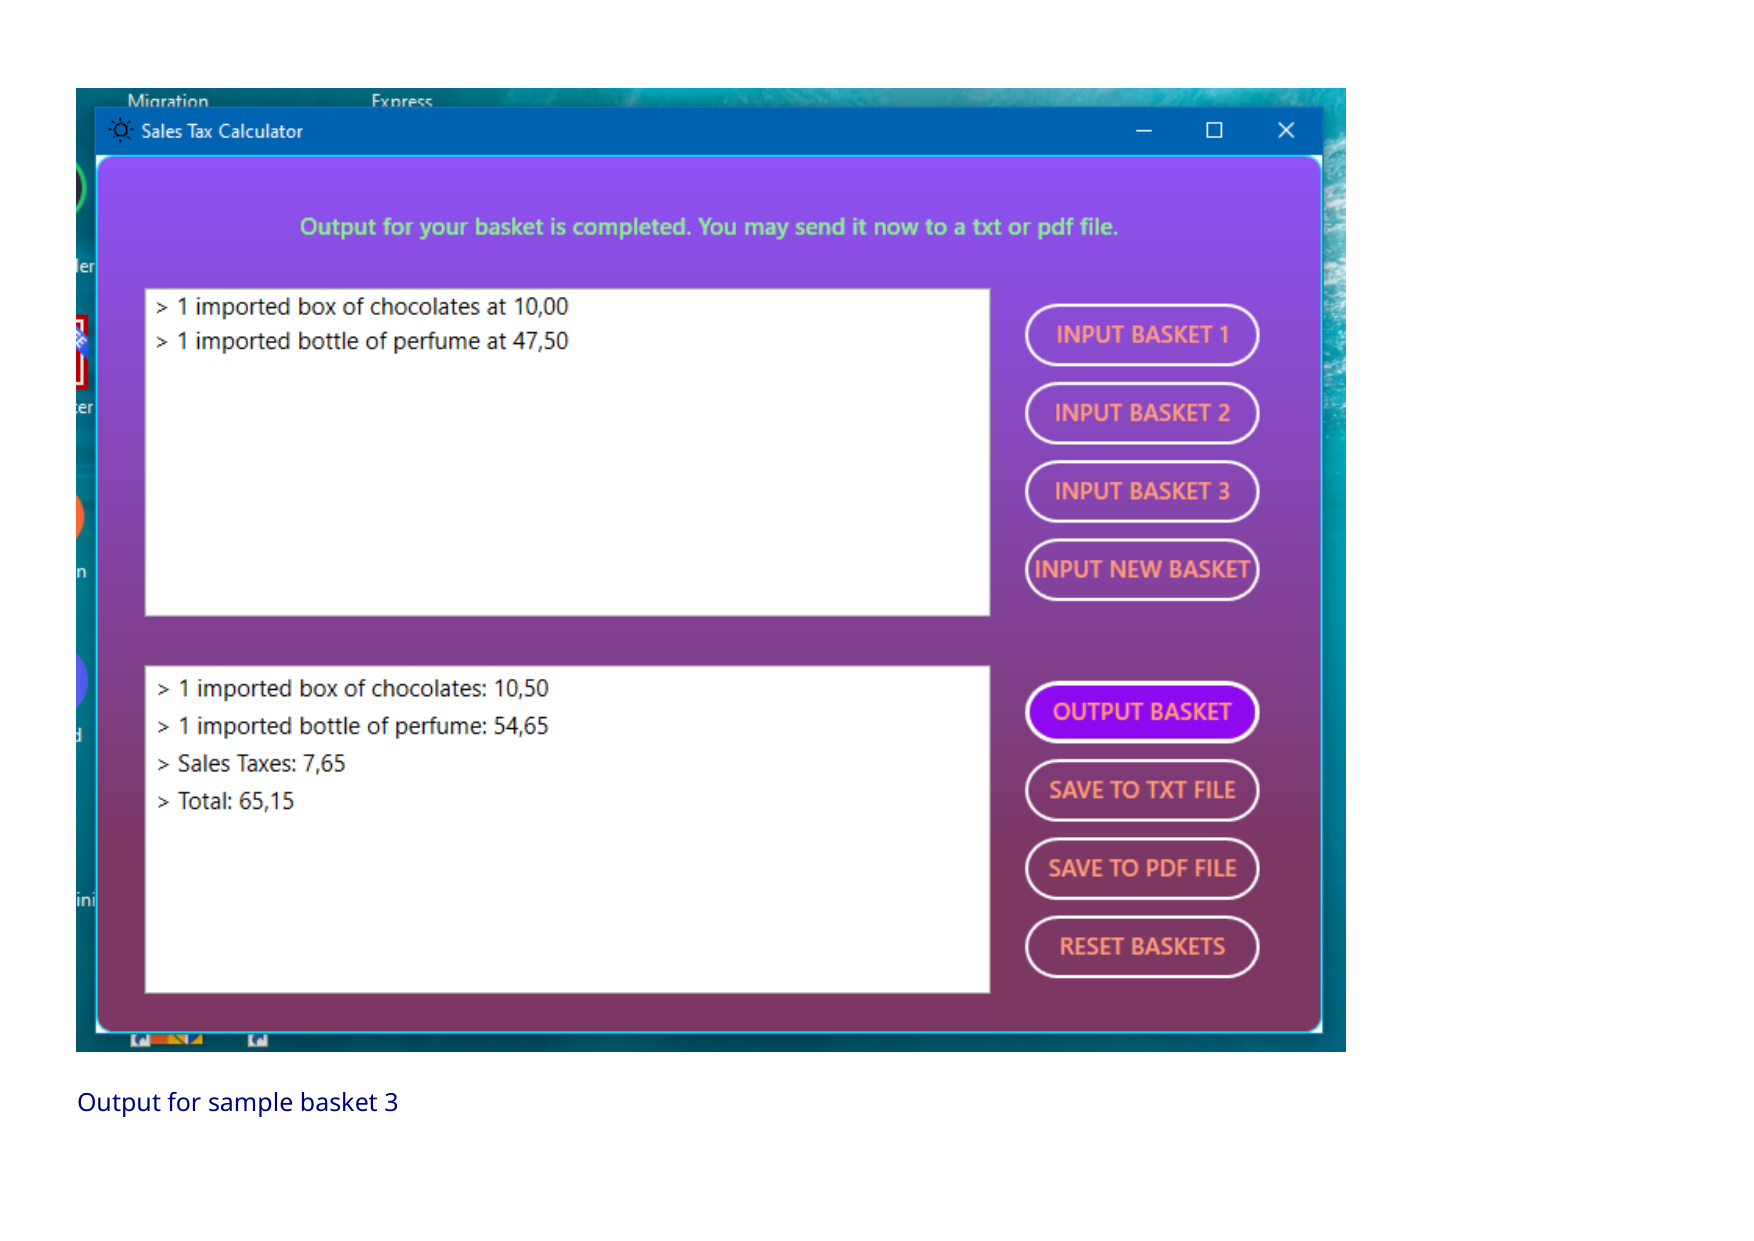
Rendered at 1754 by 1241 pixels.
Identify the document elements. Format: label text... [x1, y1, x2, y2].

picture [76, 88, 1346, 1052]
picture [92, 88, 115, 95]
picture [76, 162, 86, 214]
text Output for sample basket 3 [77, 1085, 1689, 1119]
picture [76, 315, 88, 389]
picture [79, 404, 92, 415]
